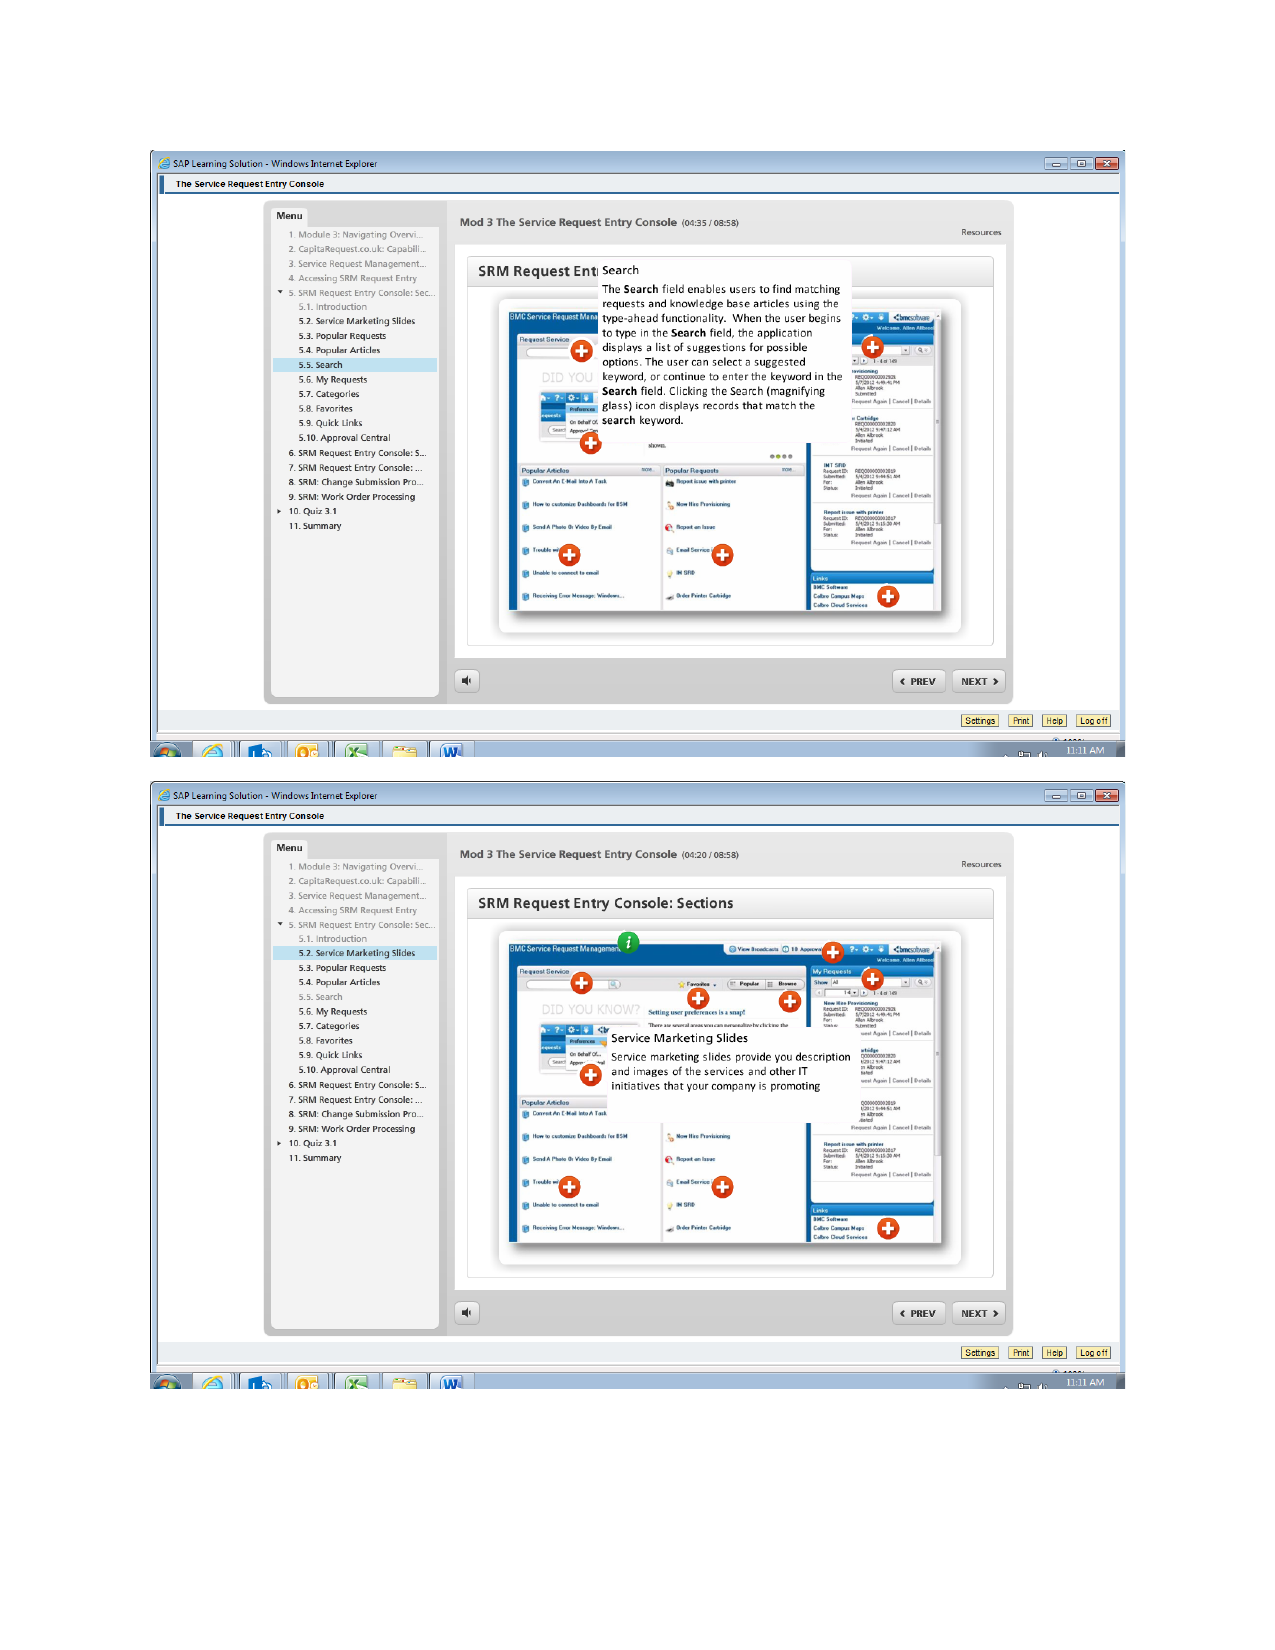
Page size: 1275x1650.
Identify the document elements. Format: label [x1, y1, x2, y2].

picture [150, 781, 1125, 1389]
picture [150, 150, 1125, 757]
